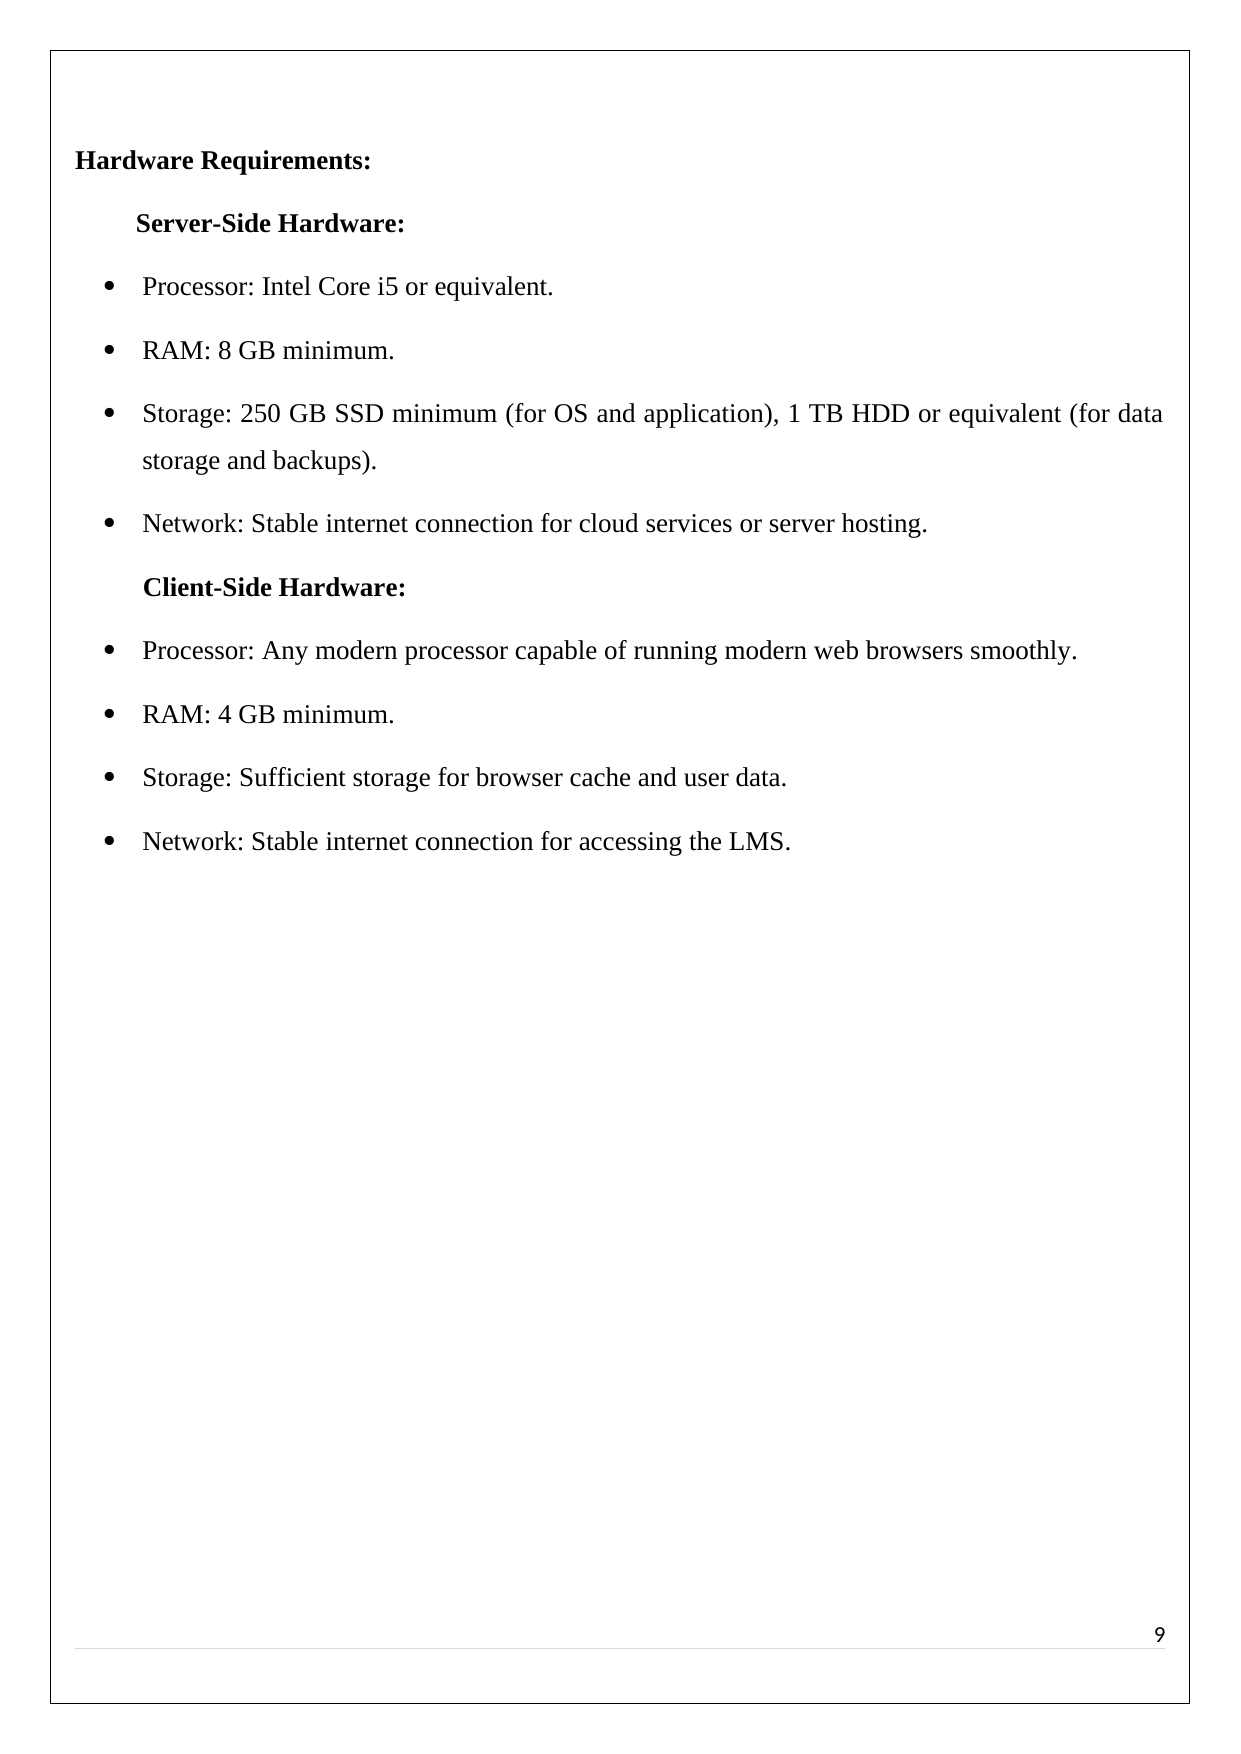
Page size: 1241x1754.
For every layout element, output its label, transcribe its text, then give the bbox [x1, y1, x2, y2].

list Network: Stable internet connection for accessing the LMS. [104, 825, 1165, 856]
list Processor: Intel Core i5 or equivalent. [104, 270, 1165, 302]
list Network: Stable internet connection for cloud services or server hosting. [104, 508, 1165, 539]
text Client-Side Hardware: [75, 571, 1165, 602]
list Storage: 250 GB SSD minimum (for OS and application), 1 TB HDD or equivalent (for data storage and backups). [104, 397, 1165, 475]
list RAM: 4 GB minimum. [104, 698, 1165, 729]
text Server-Side Hardware: [75, 207, 1165, 238]
list Processor: Any modern processor capable of running modern web browsers smoothly. [104, 634, 1165, 666]
list RAM: 8 GB minimum. [104, 334, 1165, 365]
list Storage: Sufficient storage for browser cache and user data. [104, 762, 1165, 793]
text Hardware Requirements: [75, 144, 1165, 175]
